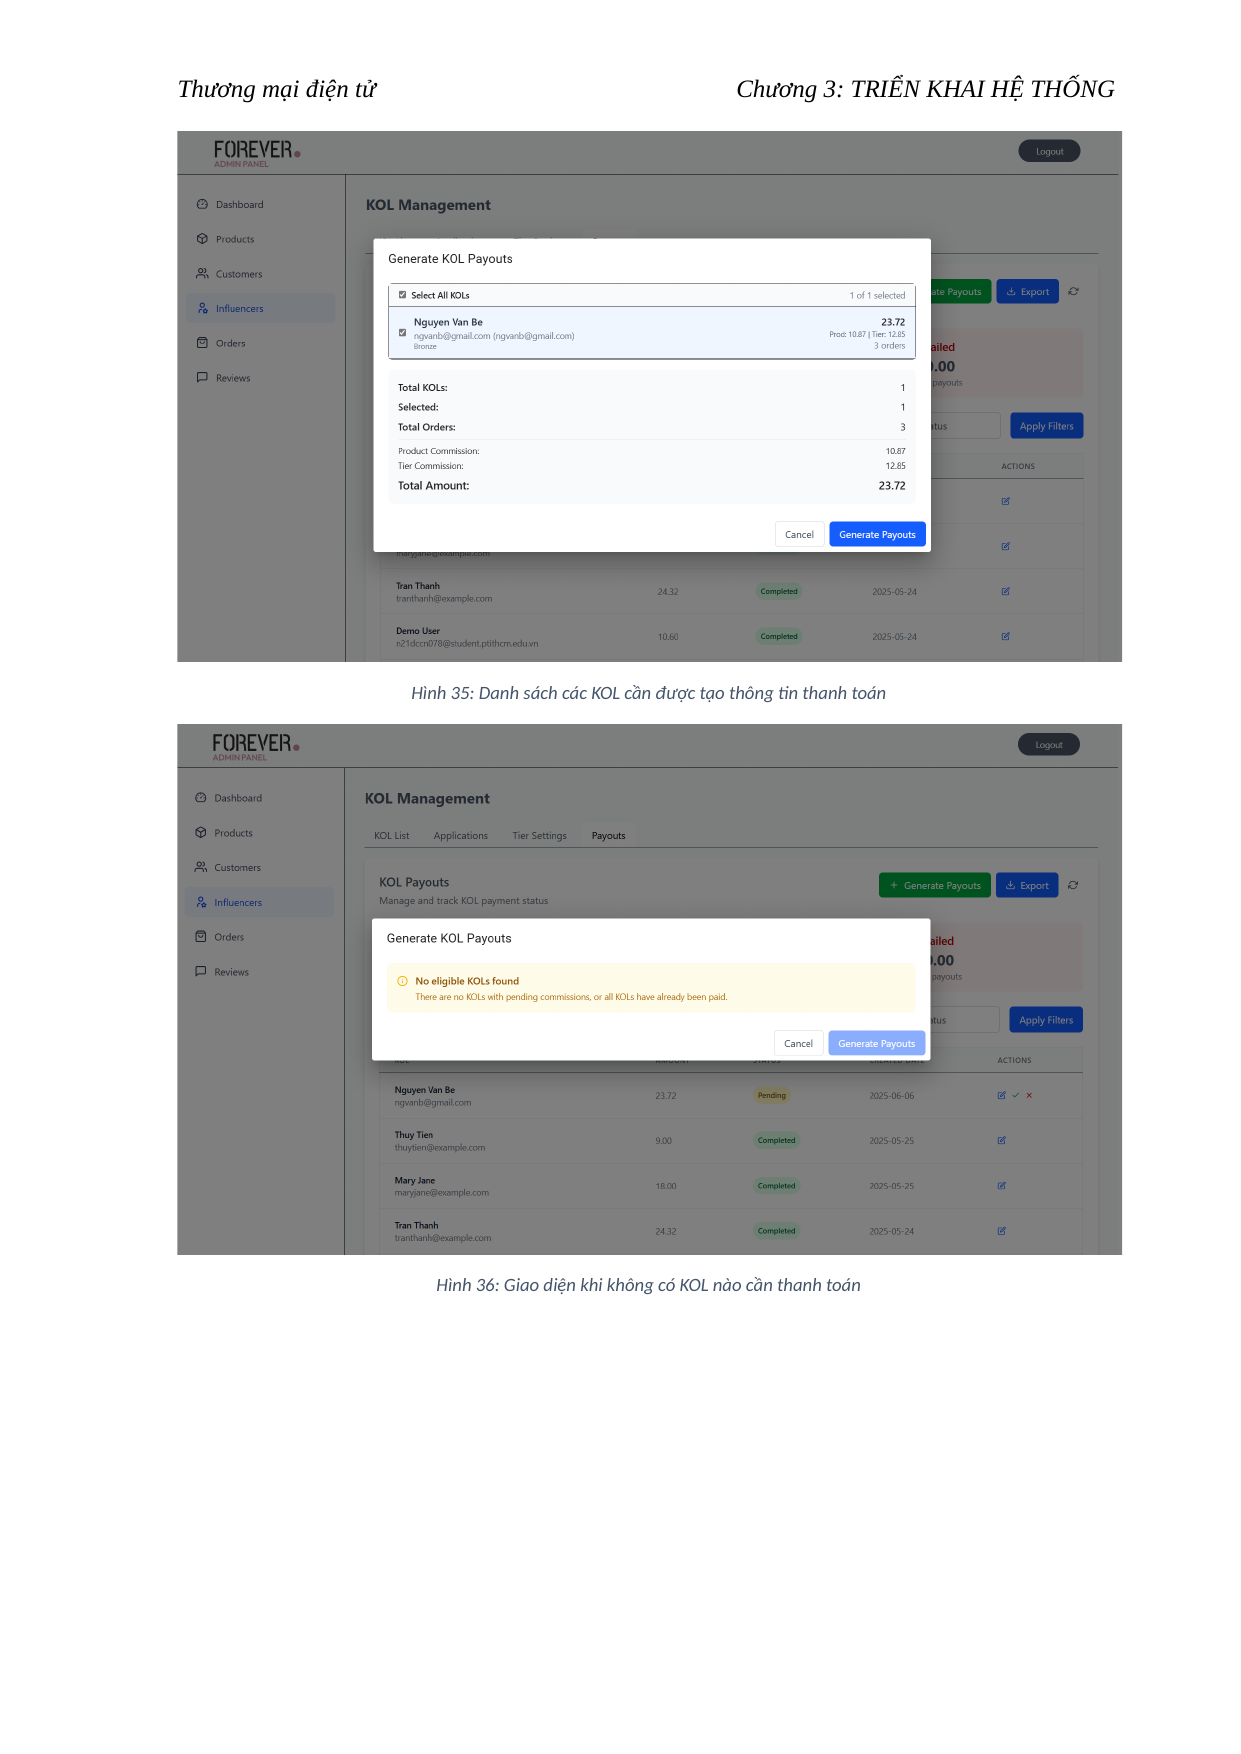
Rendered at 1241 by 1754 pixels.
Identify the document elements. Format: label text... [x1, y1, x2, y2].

text Hình 36: Giao diện khi không có KOL nào cần thanh toán [177, 1274, 1122, 1297]
text Hình 35: Danh sách các KOL cần được tạo thông tin thanh toán [177, 681, 1122, 704]
picture [177, 724, 1123, 1255]
picture [177, 131, 1123, 662]
